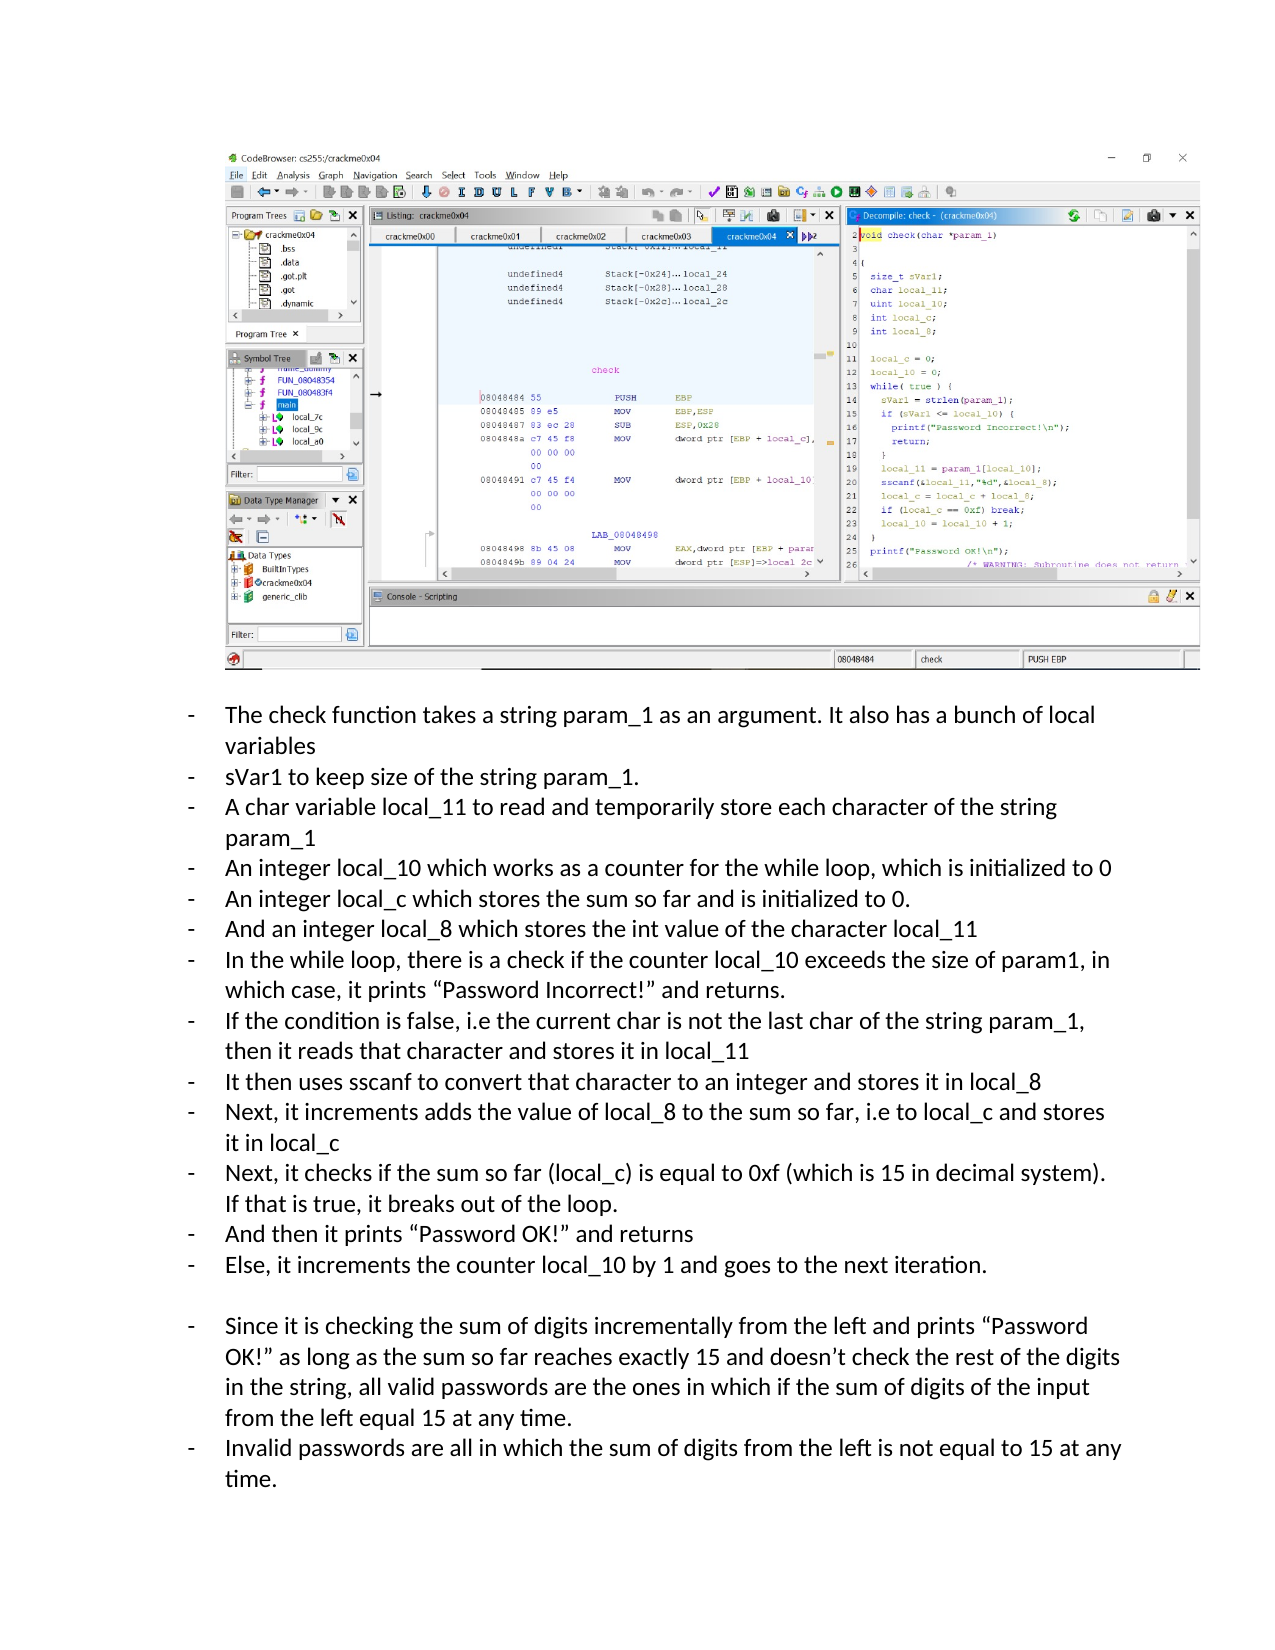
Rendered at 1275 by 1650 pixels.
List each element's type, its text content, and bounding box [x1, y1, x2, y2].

list A char variable local_11 to read and temporarily store each character of the string param_1 [187, 791, 1125, 852]
list The check function takes a string param_1 as an argument. It also has a bunch of local variables [187, 700, 1125, 761]
picture [225, 150, 1200, 670]
list Next, it checks if the sum so far (local_c) is equal to 0xf (which is 15 in decimal system). If that is true, it breaks out of the loop. [187, 1157, 1125, 1218]
list Else, it increments the counter local_10 by 1 and goes to the next iteration. [187, 1249, 1125, 1279]
list And then it prints “Password OK!” and returns [187, 1218, 1125, 1249]
list An integer local_10 which works as a counter for the while loop, which is initialized to 0 [187, 852, 1125, 883]
list It then uses sscanf to convert that character to an integer and stores it in local_8 [187, 1066, 1125, 1096]
list And an integer local_8 which stores the int value of the character local_11 [187, 913, 1125, 944]
list sVar1 to keep size of the string param_1. [187, 761, 1125, 791]
list An integer local_c which stores the sum so far and is initialized to 0. [187, 883, 1125, 913]
list Invalid passwords are all in which the sum of digits from the left is not equal to 15 at any time. [187, 1432, 1125, 1493]
list Next, it increments adds the value of local_8 to the sum so far, i.e to local_c and stores it in local_c [187, 1096, 1125, 1157]
list If the condition is false, i.e the current char is not the last char of the string param_1, then it reads that character and stores it in local_11 [187, 1005, 1125, 1066]
list Since it is checking the sum of digits incrementally from the left and prints “Password OK!” as long as the sum so far reaches exactly 15 and doesn’t check the rest of the digits in the string, all valid passwords are the ones in which if the sum of digits of the input from the left equal 15 at any time. [187, 1310, 1125, 1432]
list In the while loop, there is a check if the counter local_10 exceeds the size of param1, in which case, it prints “Password Incorrect!” and returns. [187, 944, 1125, 1005]
